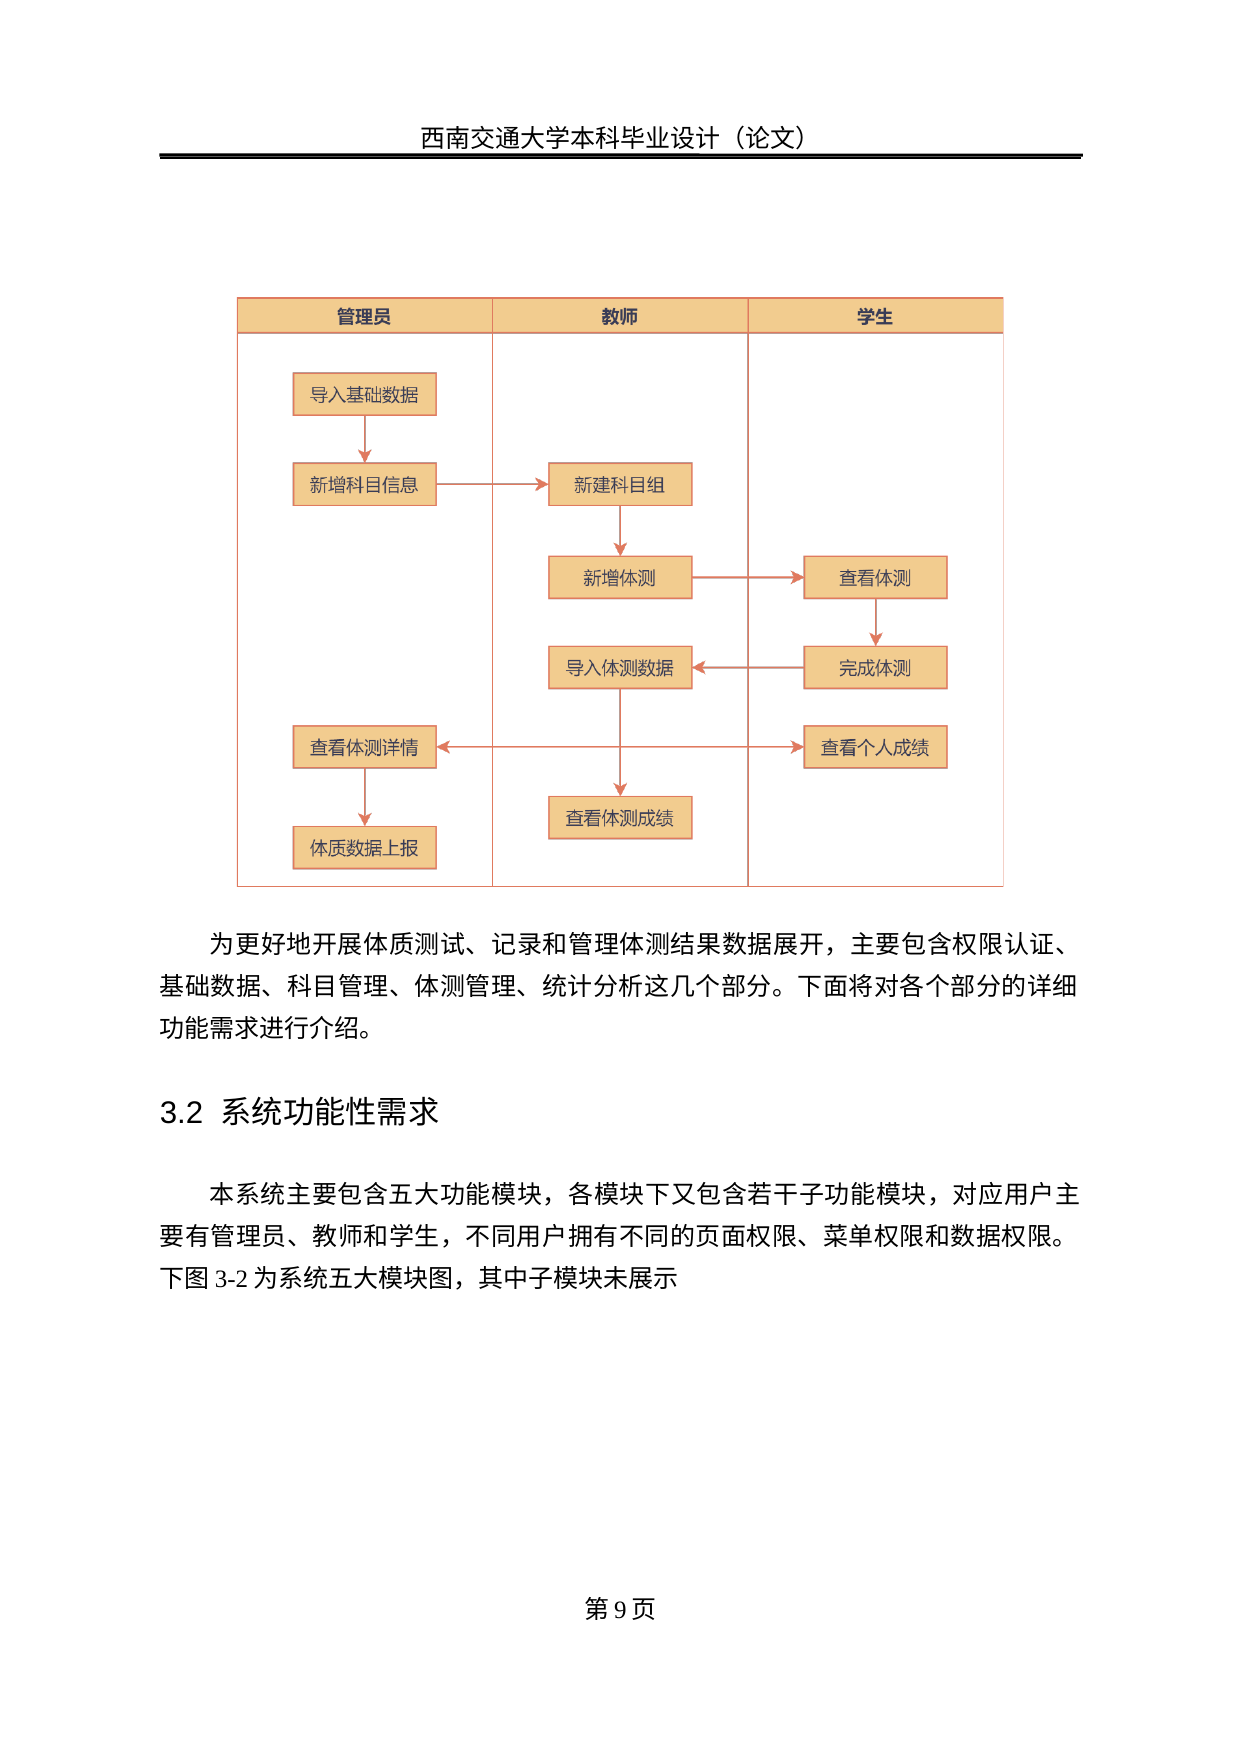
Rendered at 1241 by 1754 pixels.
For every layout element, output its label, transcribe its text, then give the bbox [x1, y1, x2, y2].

picture [236, 297, 1004, 887]
text 为更好地开展体质测试、记录和管理体测结果数据展开，主要包含权限认证、基础数据、科目管理、体测管理、统计分析这几个部分。下面将对各个部分的详细功能需求进行介绍。 [159, 922, 1081, 1047]
subtitle 系统功能性需求 [159, 1068, 1081, 1151]
text 本系统主要包含五大功能模块，各模块下又包含若干子功能模块，对应用户主要有管理员、教师和学生，不同用户拥有不同的页面权限、菜单权限和数据权限。下图3-2为系统五大模块图，其中子模块未展示 [159, 1172, 1081, 1297]
